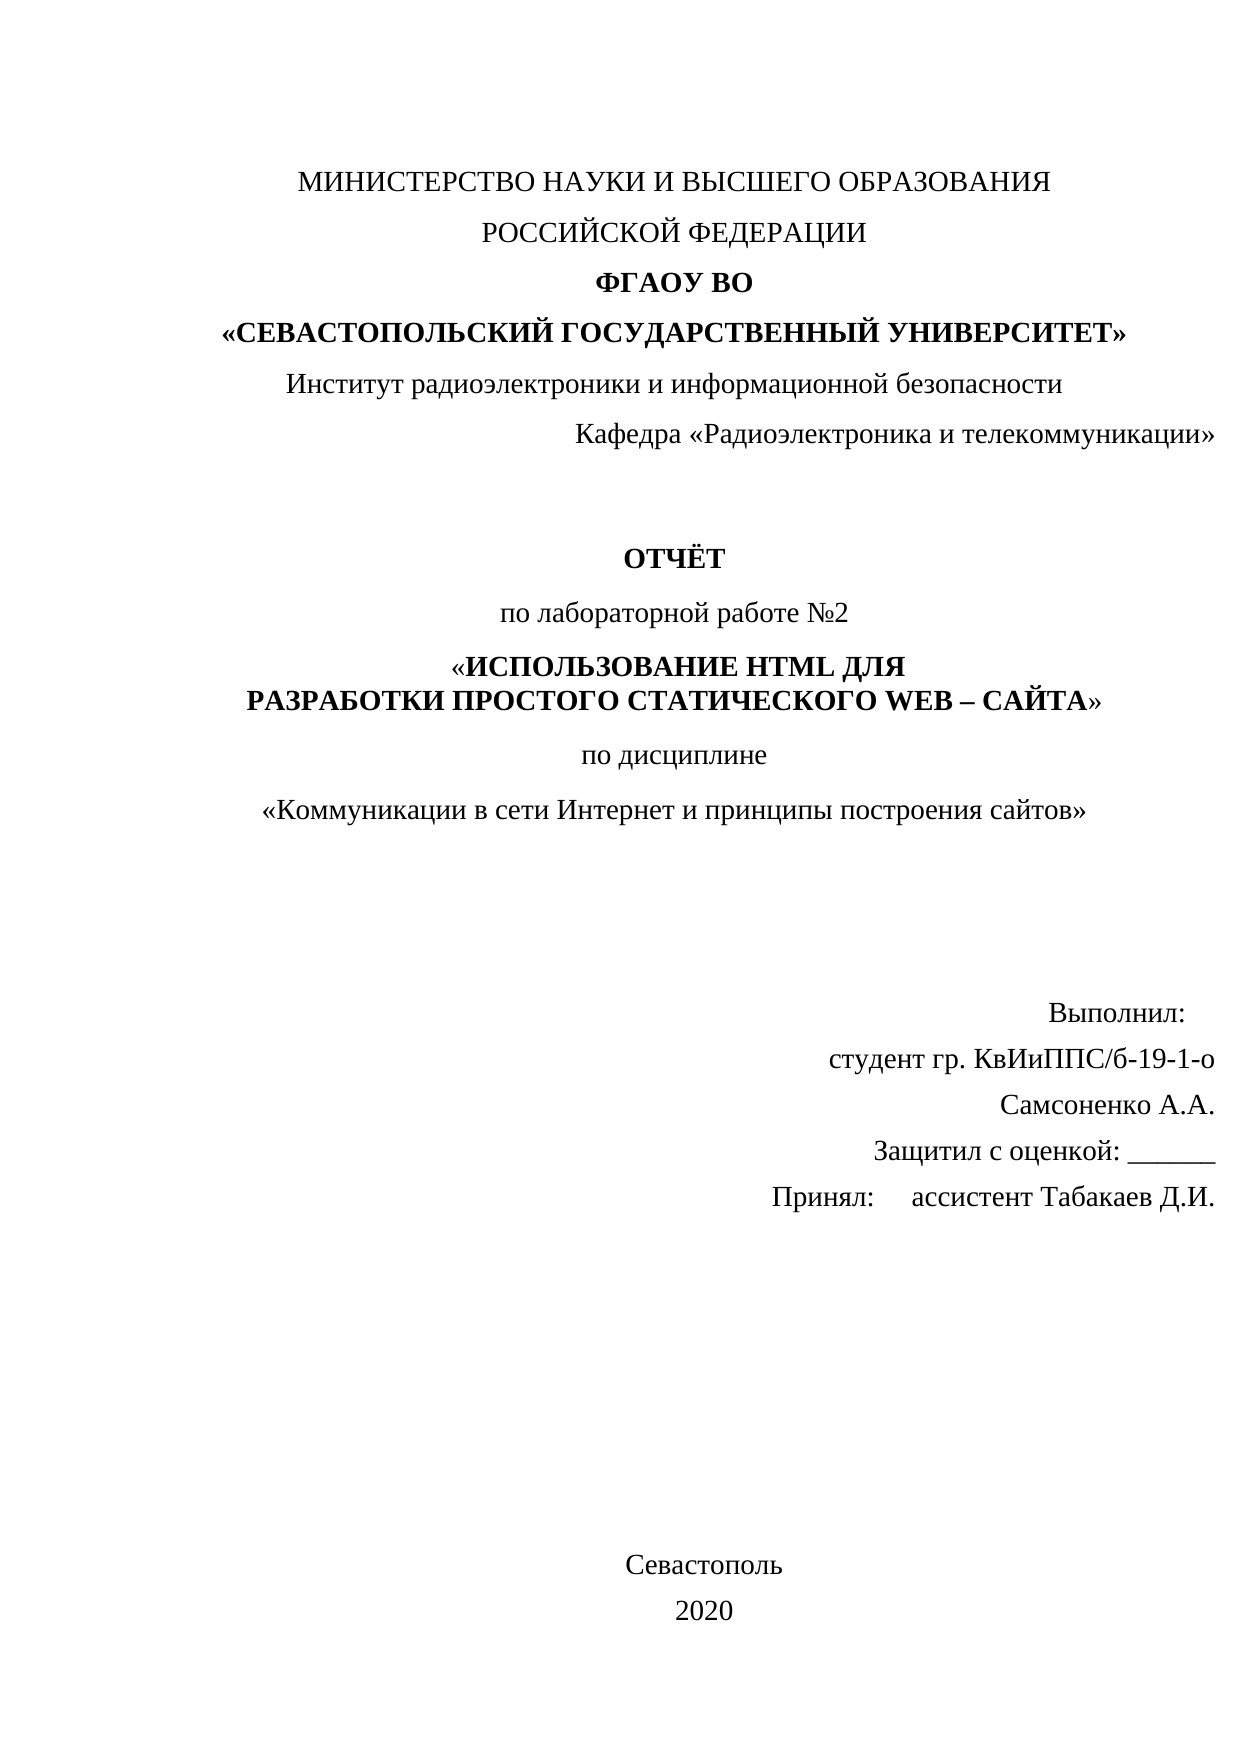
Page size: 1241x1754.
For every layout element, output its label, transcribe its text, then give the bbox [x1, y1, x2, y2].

text Принял: ассистент Табакаев Д.И. [133, 1179, 1215, 1212]
text Институт радиоэлектроники и информационной безопасности [133, 366, 1215, 399]
text МИНИСТЕРСТВО НАУКИ И ВЫСШЕГО ОБРАЗОВАНИЯ РОССИЙСКОЙ ФЕДЕРАЦИИ [133, 164, 1215, 248]
text Защитил с оценкой: ______ [133, 1133, 1215, 1166]
text Севастополь [133, 1547, 1215, 1581]
text студент гр. КвИиППС/б-19-1-о [133, 1041, 1215, 1074]
text «Коммуникации в сети Интернет и принципы построения сайтов» [133, 792, 1215, 825]
text Кафедра «Радиоэлектроника и телекоммуникации» [133, 416, 1215, 450]
text ОТЧЁТ [133, 541, 1215, 574]
text по лабораторной работе №2 [133, 595, 1215, 629]
text «ИСПОЛЬЗОВАНИЕ HTML ДЛЯ РАЗРАБОТКИ ПРОСТОГО СТАТИЧЕСКОГО WEB – САЙТА» [133, 649, 1215, 717]
text ФГАОУ ВО «СЕВАСТОПОЛЬСКИЙ ГОСУДАРСТВЕННЫЙ УНИВЕРСИТЕТ» [133, 265, 1215, 349]
text Выполнил: [133, 995, 1215, 1028]
text по дисциплине [133, 737, 1215, 771]
text 2020 [133, 1593, 1215, 1627]
text Самсоненко А.А. [133, 1087, 1215, 1120]
